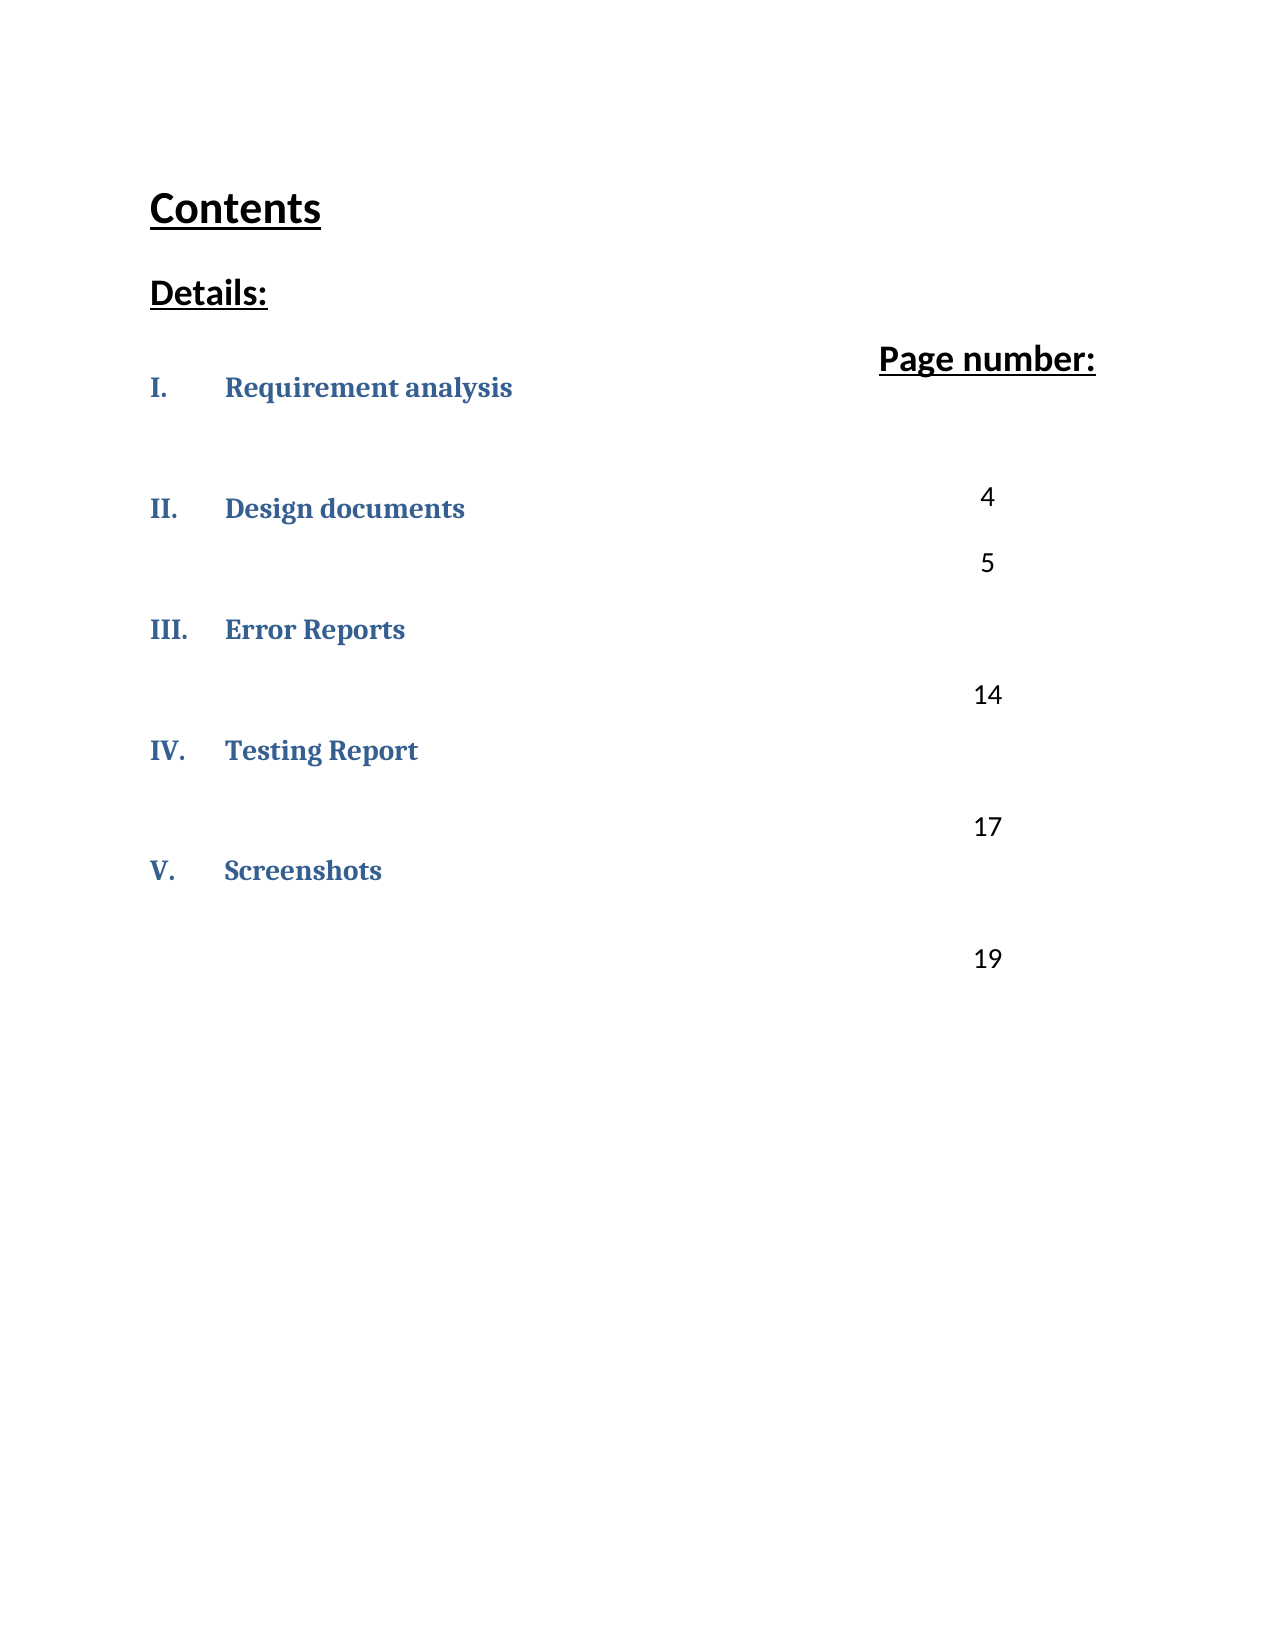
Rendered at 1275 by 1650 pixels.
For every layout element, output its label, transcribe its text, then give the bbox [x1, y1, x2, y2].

text 4 [850, 478, 1125, 514]
text 5 [850, 544, 1125, 580]
subtitle Design documents [150, 492, 775, 526]
subtitle Error Reports [150, 613, 775, 646]
subtitle Testing Report [150, 734, 775, 767]
text Contents [150, 179, 775, 235]
text 19 [850, 940, 1125, 976]
text 14 [850, 676, 1125, 712]
text 17 [850, 808, 1125, 844]
subtitle Requirement analysis [150, 371, 775, 405]
text Page number: [850, 335, 1125, 381]
text Details: [150, 269, 775, 314]
subtitle Screenshots [150, 854, 775, 888]
